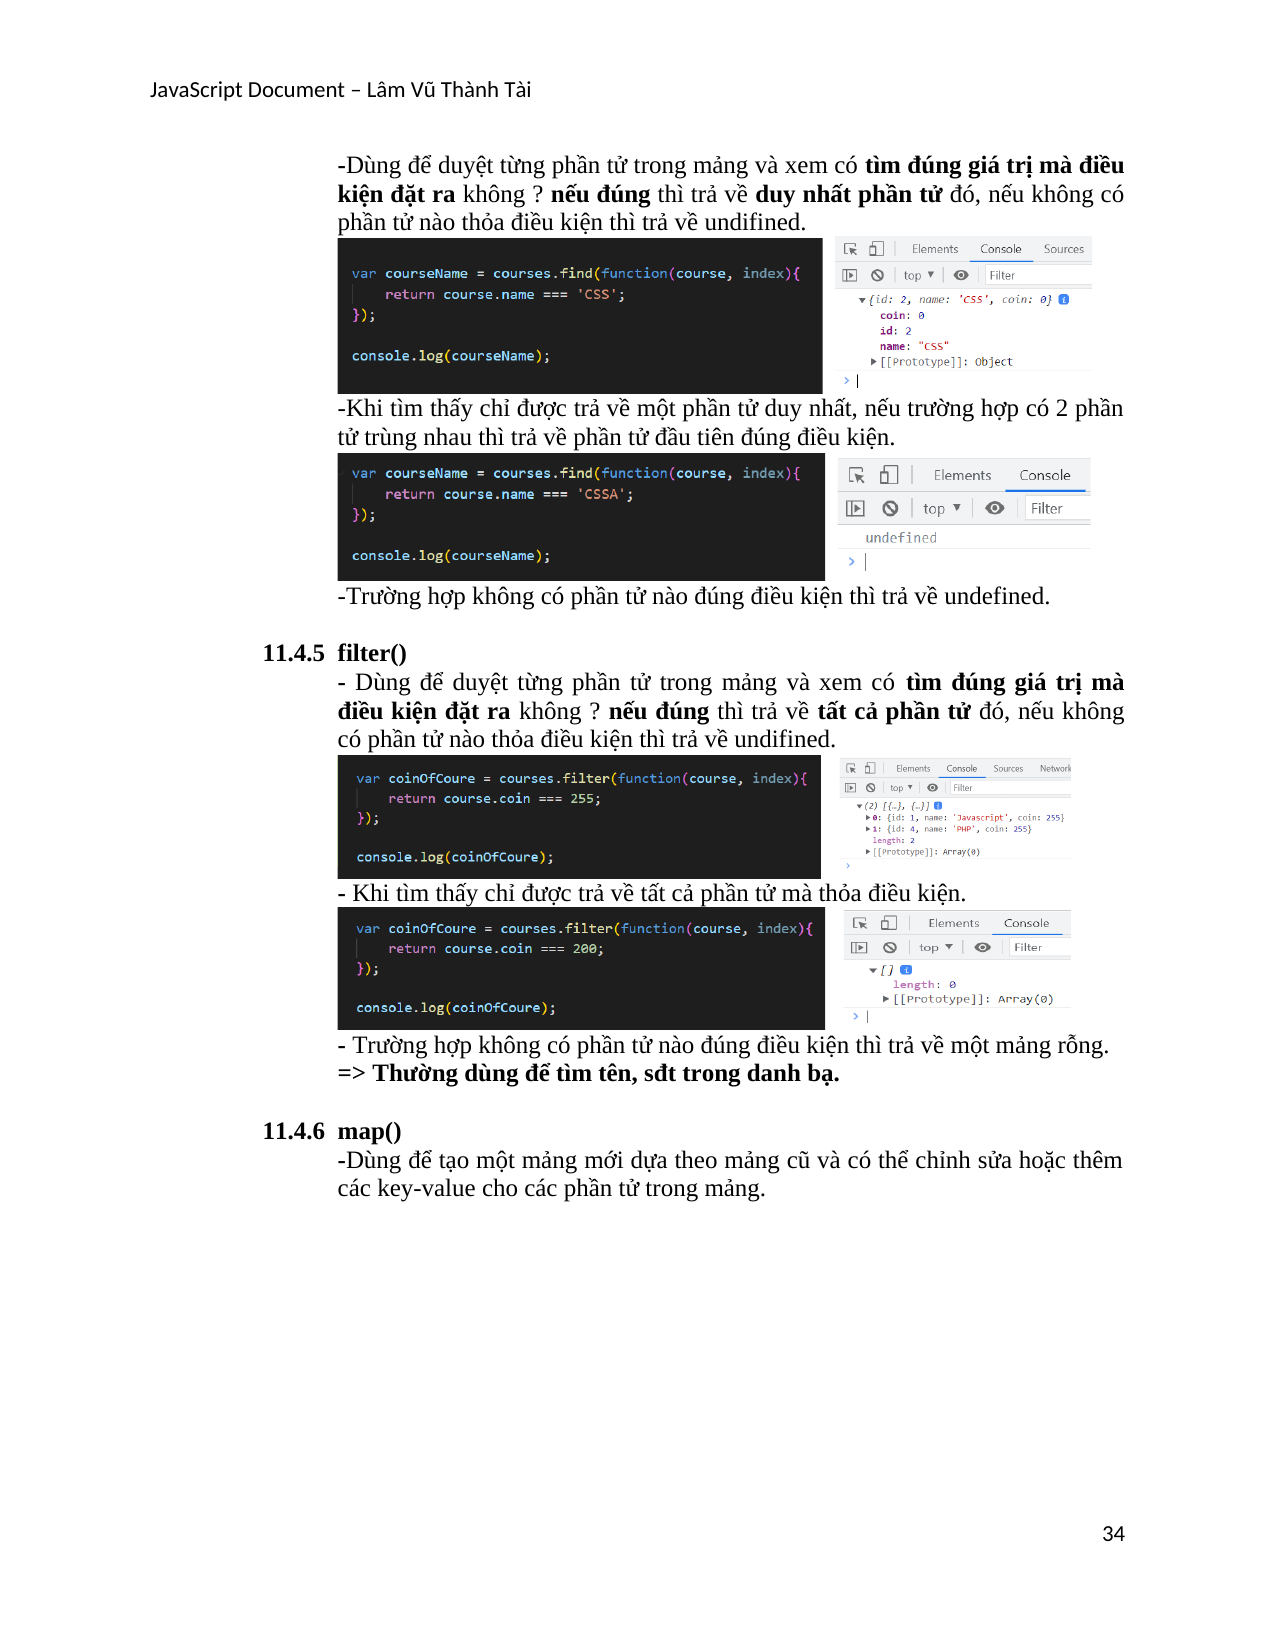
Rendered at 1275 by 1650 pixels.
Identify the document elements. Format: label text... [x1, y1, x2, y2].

list -Dùng để duyệt từng phần tử trong mảng và xem có tìm đúng giá trị mà điều kiện đặt ra không ? nếu đúng thì trả về duy nhất phần tử đó, nếu không có phần tử nào thỏa điều kiện thì trả về undifined. [337, 150, 1125, 236]
list - Khi tìm thấy chỉ được trả về tất cả phần tử mà thỏa điều kiện. [337, 878, 1125, 907]
picture [835, 236, 1093, 394]
list -Dùng để tạo một mảng mới dựa theo mảng cũ và có thể chỉnh sửa hoặc thêm các key-value cho các phần tử trong mảng. [337, 1145, 1125, 1202]
picture [839, 753, 1071, 879]
list map() [262, 1116, 1125, 1145]
list - Trường hợp không có phần tử nào đúng điều kiện thì trả về một mảng rỗng. [337, 1030, 1125, 1058]
picture [337, 907, 826, 1030]
list -Khi tìm thấy chỉ được trả về một phần tử duy nhất, nếu trường hợp có 2 phần tử trùng nhau thì trả về phần tử đầu tiên đúng điều kiện. [337, 393, 1125, 451]
picture [337, 453, 826, 581]
picture [837, 451, 1091, 581]
list => Thường dùng để tìm tên, sđt trong danh bạ. [337, 1058, 1125, 1087]
list - Dùng để duyệt từng phần tử trong mảng và xem có tìm đúng giá trị mà điều kiện đặt ra không ? nếu đúng thì trả về tất cả phần tử đó, nếu không có phần tử nào thỏa điều kiện thì trả về undifined. [337, 667, 1125, 753]
list filter() [262, 638, 1125, 667]
picture [337, 755, 821, 879]
picture [337, 238, 823, 394]
list -Trường hợp không có phần tử nào đúng điều kiện thì trả về undefined. [337, 581, 1125, 609]
picture [843, 907, 1071, 1030]
